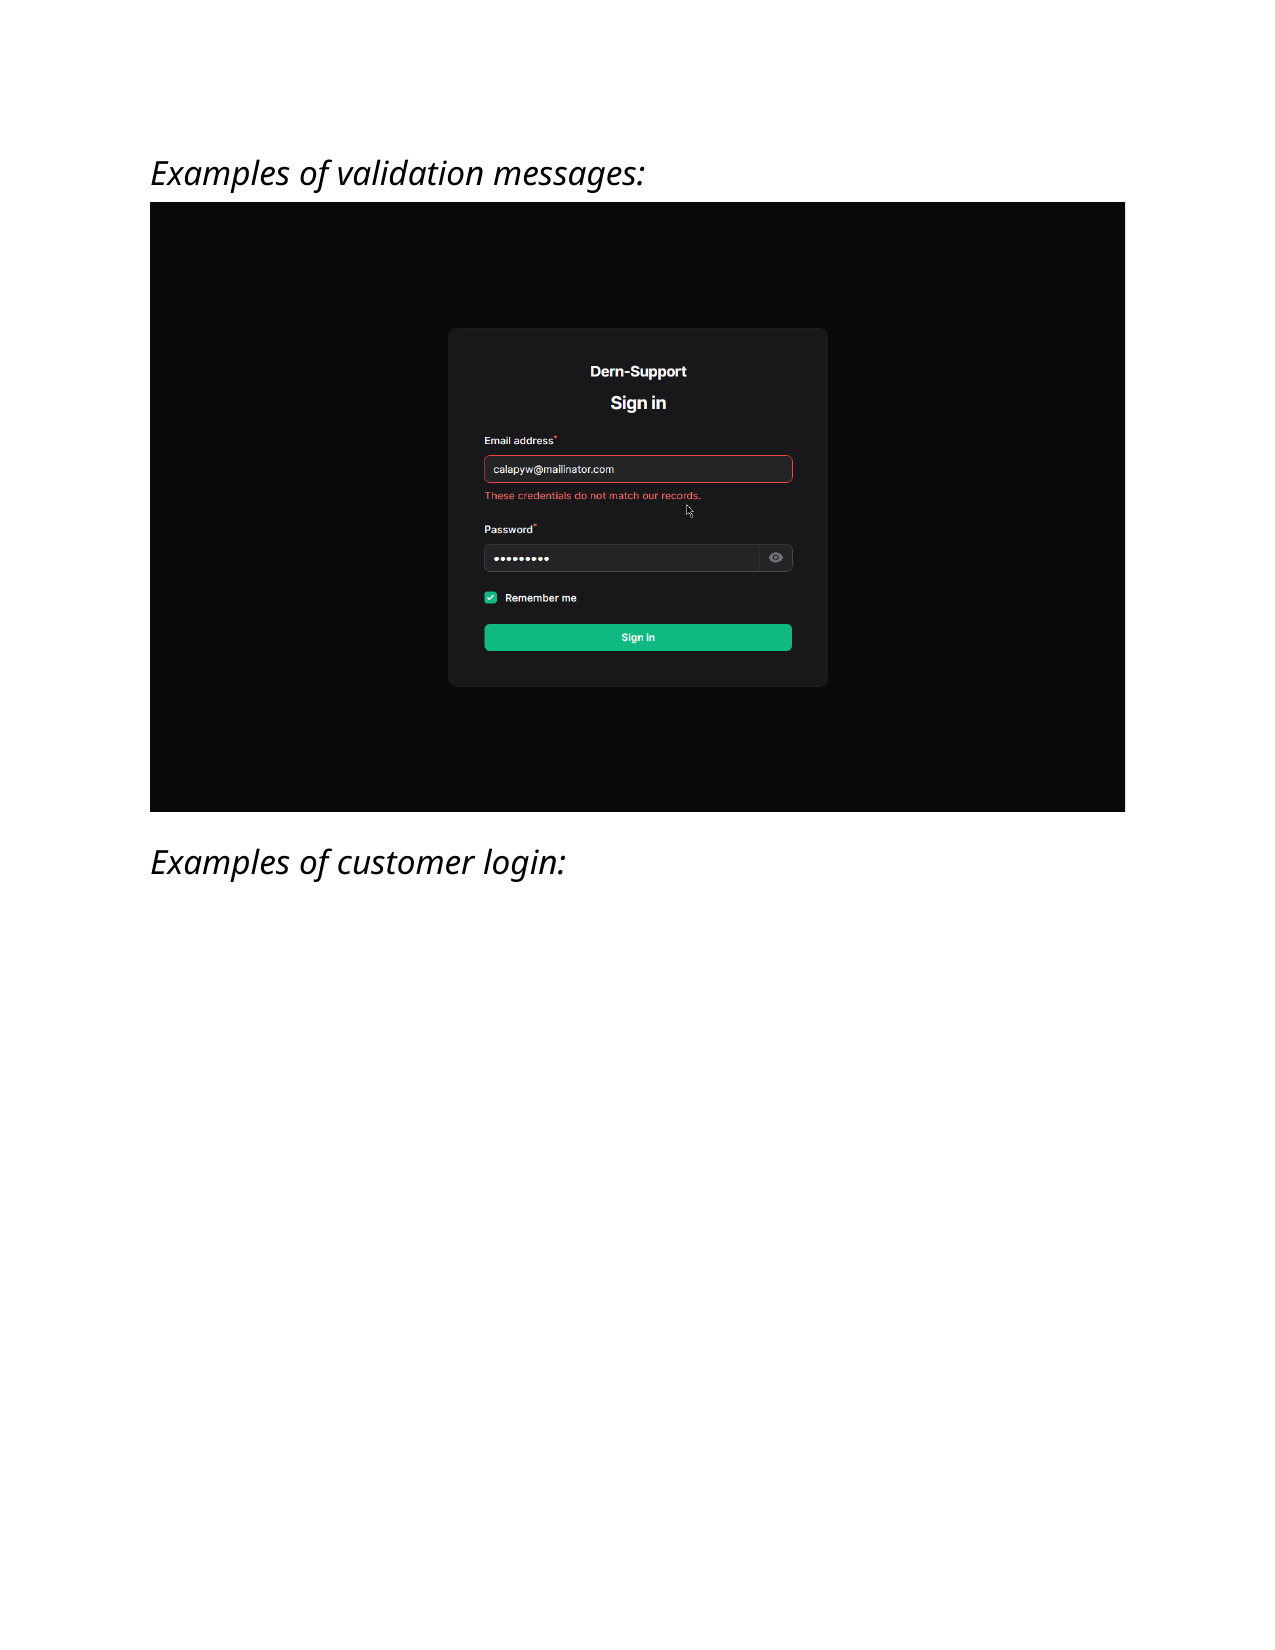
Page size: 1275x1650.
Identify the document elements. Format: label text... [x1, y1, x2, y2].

picture [150, 202, 1125, 812]
text Examples of validation messages: [150, 150, 1125, 202]
text Examples of customer login: [150, 839, 1125, 884]
